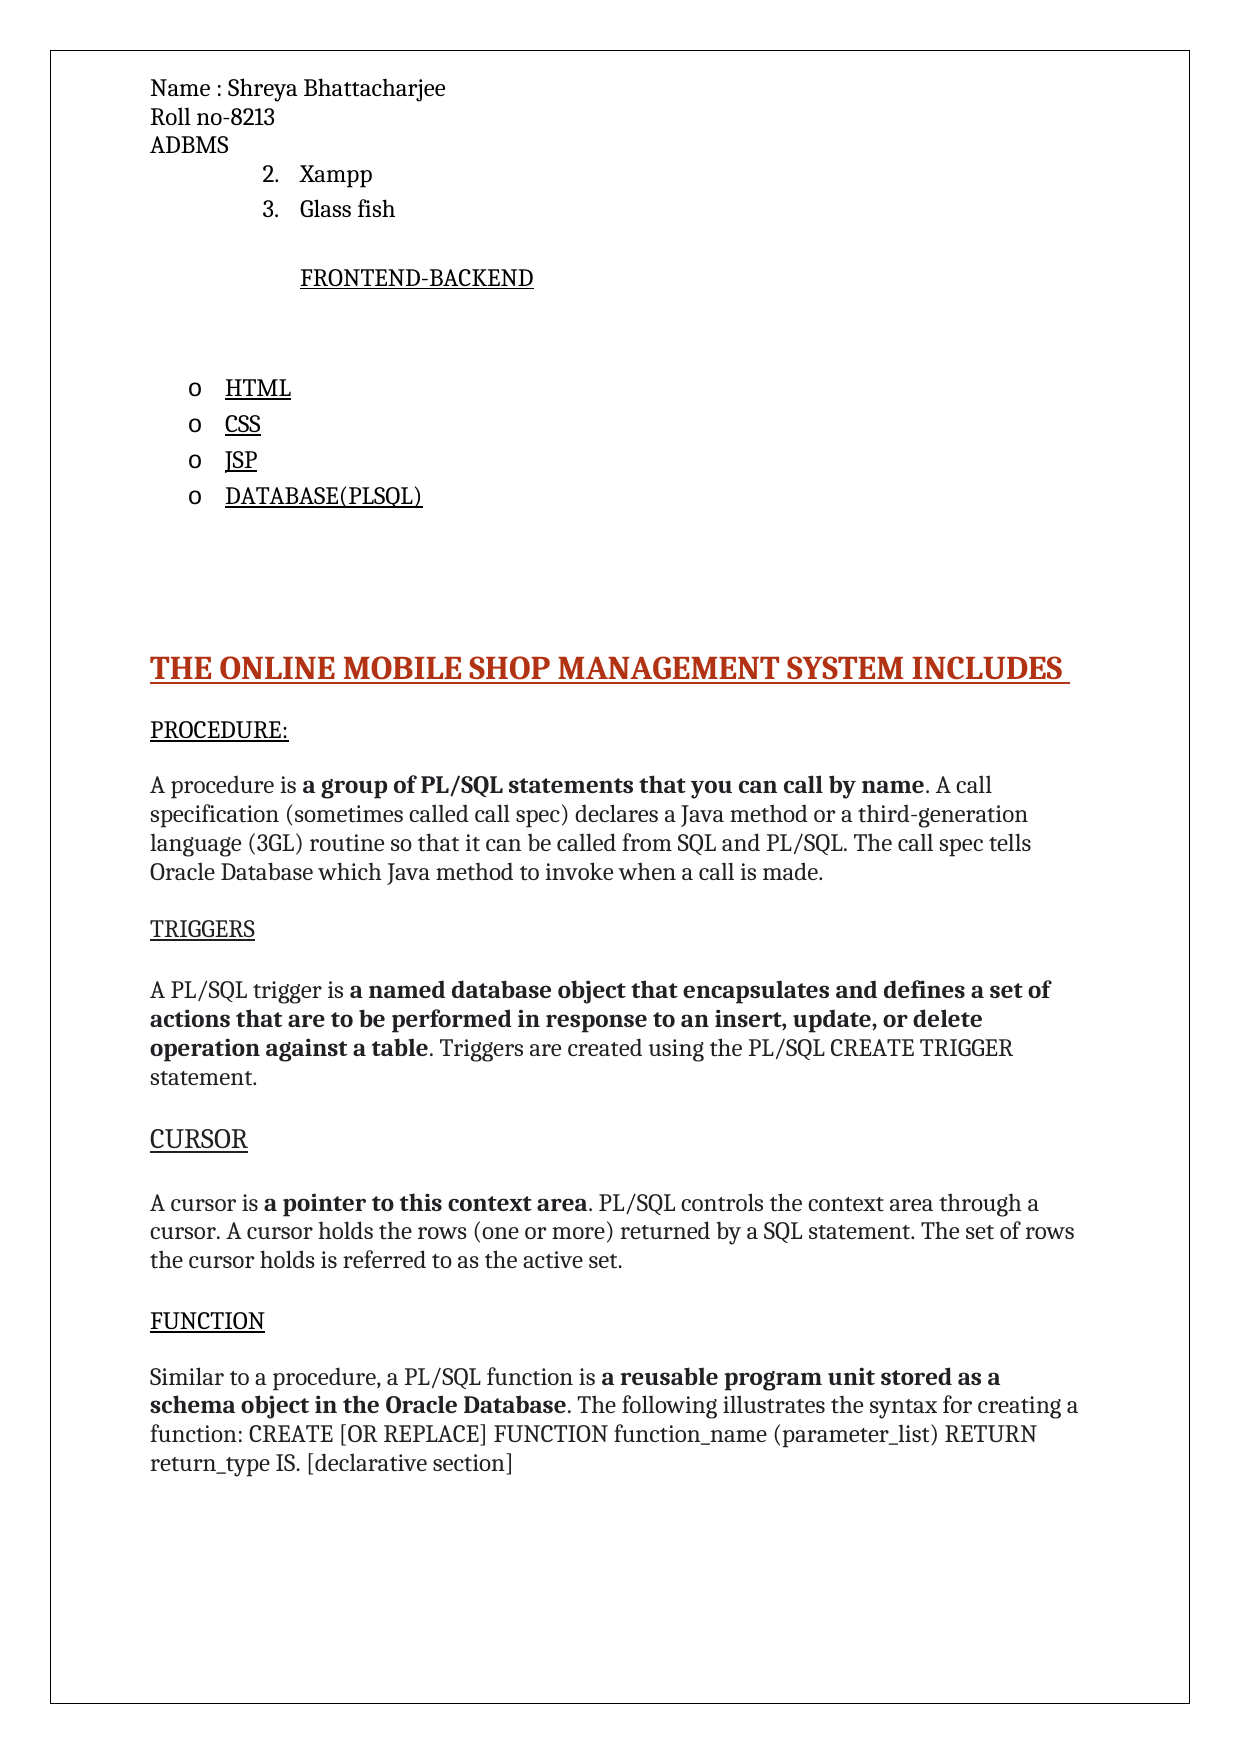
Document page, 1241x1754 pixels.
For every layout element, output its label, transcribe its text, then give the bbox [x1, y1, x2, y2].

list Xampp [262, 160, 1090, 189]
text Similar to a procedure, a PL/SQL function is a reusable program unit stored as a schema object in the Oracle Database. The following illustrates the syntax for creating a function: CREATE [OR REPLACE] FUNCTION function_name (parameter_list) RETURN return_type IS. [declarative section] [150, 1362, 1090, 1477]
text THE ONLINE MOBILE SHOP MANAGEMENT SYSTEM INCLUDES [150, 649, 1090, 688]
text PROCEDURE: [150, 716, 1090, 745]
list JSP [187, 446, 1090, 476]
list DATABASE(PLSQL) [187, 482, 1090, 512]
text TRIGGERS [150, 915, 1090, 944]
text A PL/SQL trigger is a named database object that encapsulates and defines a set of actions that are to be performed in response to an insert, update, or delete operation against a table. Triggers are created using the PL/SQL CREATE TRIGGER statement. [150, 976, 1090, 1091]
text FUNCTION [150, 1307, 1090, 1336]
list CSS [187, 410, 1090, 440]
text A procedure is a group of PL/SQL statements that you can call by name. A call specification (sometimes called call spec) declares a Java method or a third-generation language (3GL) routine so that it can be called from SQL and PL/SQL. The call spec tells Oracle Database which Java method to invoke when a call is made. [150, 771, 1090, 886]
list Glass fish [262, 194, 1090, 223]
list FRONTEND-BACKEND [300, 263, 1090, 292]
text A cursor is a pointer to this context area. PL/SQL controls the context area through a cursor. A cursor holds the rows (one or more) returned by a SQL statement. The set of rows the cursor holds is referred to as the active set. [150, 1188, 1090, 1275]
list HTML [187, 374, 1090, 404]
text CURSOR [150, 1124, 1090, 1156]
